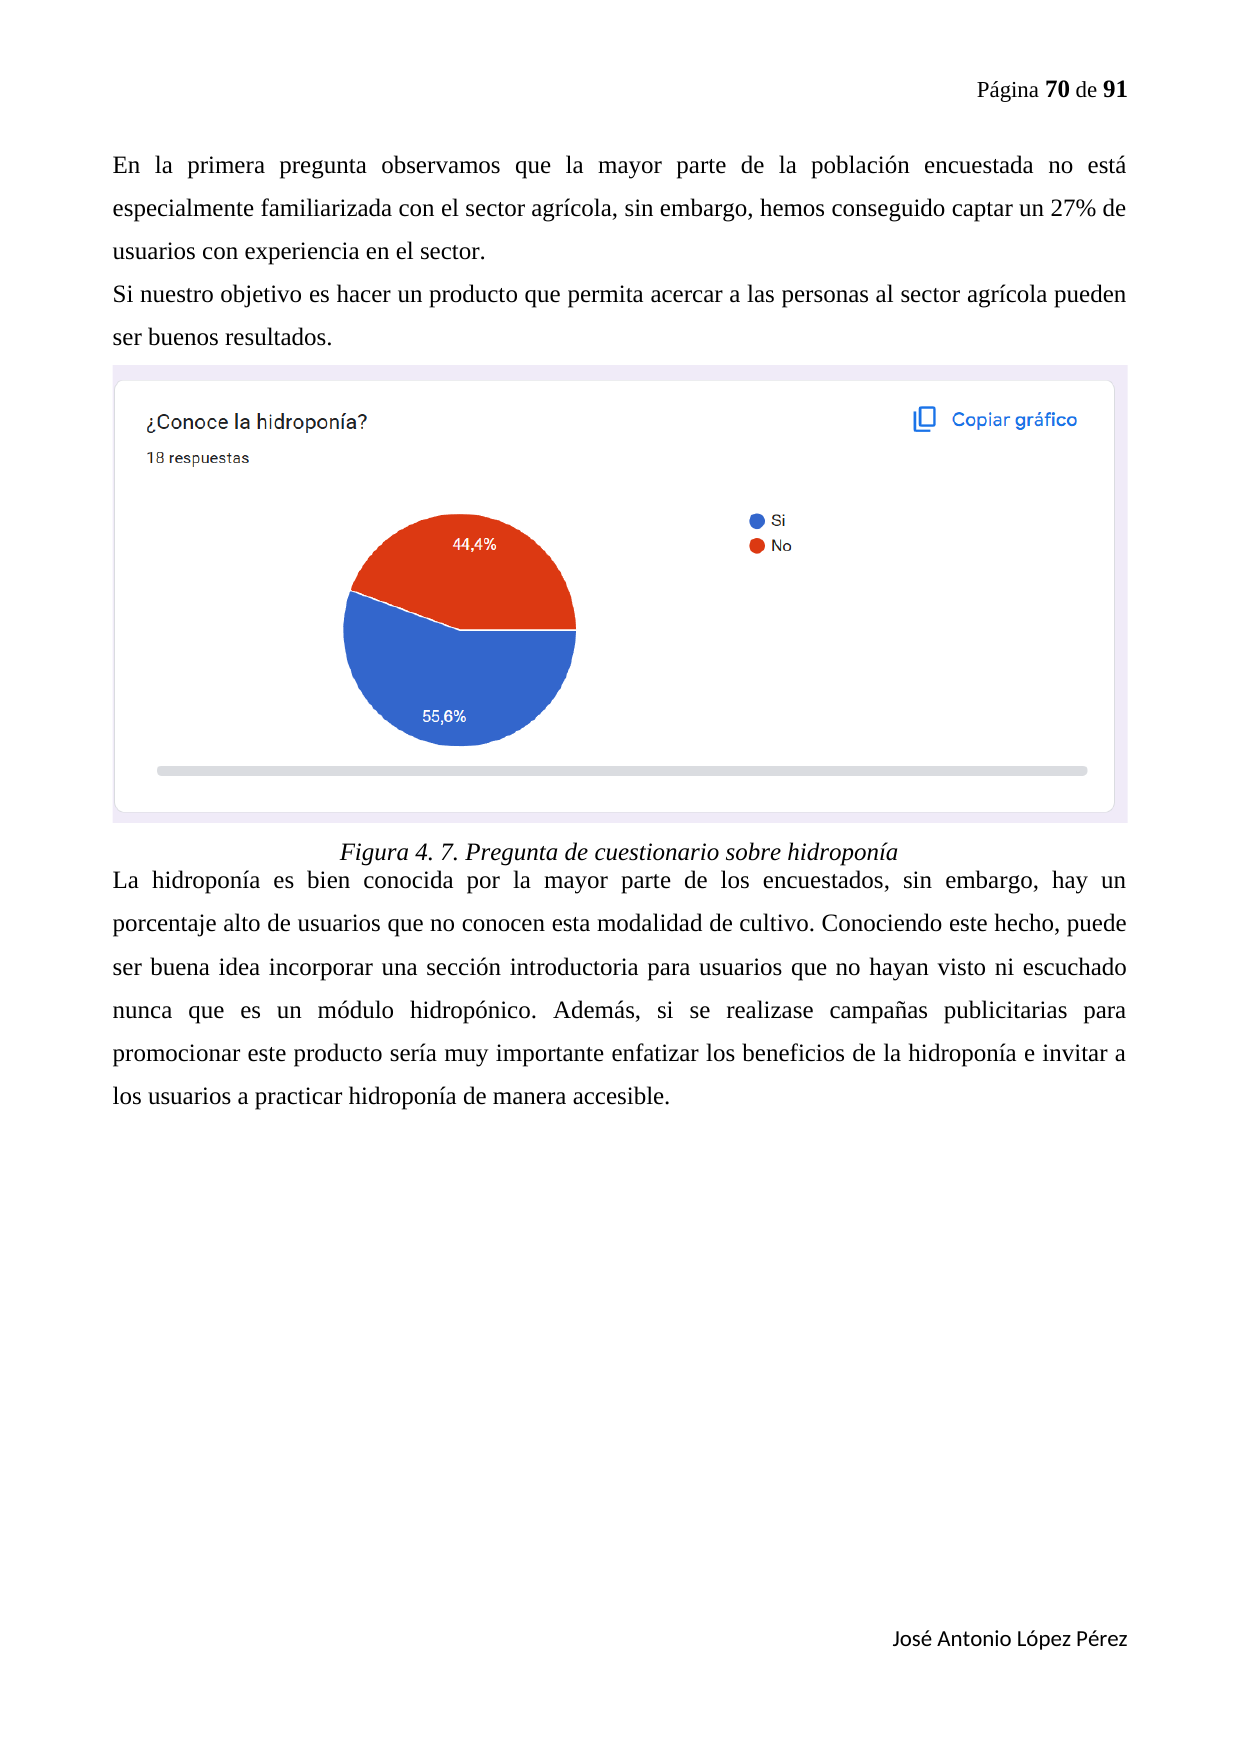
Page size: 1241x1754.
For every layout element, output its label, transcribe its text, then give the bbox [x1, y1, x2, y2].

text Si nuestro objetivo es hacer un producto que permita acercar a las personas al sector agrícola pueden ser buenos resultados. [112, 279, 1128, 351]
text En la primera pregunta observamos que la mayor parte de la población encuestada no está especialmente familiarizada con el sector agrícola, sin embargo, hemos conseguido captar un 27% de usuarios con experiencia en el sector. [112, 150, 1128, 265]
text La hidroponía es bien conocida por la mayor parte de los encuestados, sin embargo, hay un porcentaje alto de usuarios que no conocen esta modalidad de cultivo. Conociendo este hecho, puede ser buena idea incorporar una sección introductoria para usuarios que no hayan visto ni escuchado nunca que es un módulo hidropónico. Además, si se realizase campañas publicitarias para promocionar este producto sería muy importante enfatizar los beneficios de la hidroponía e invitar a los usuarios a practicar hidroponía de manera accesible. [112, 865, 1128, 1110]
picture [112, 365, 1128, 823]
